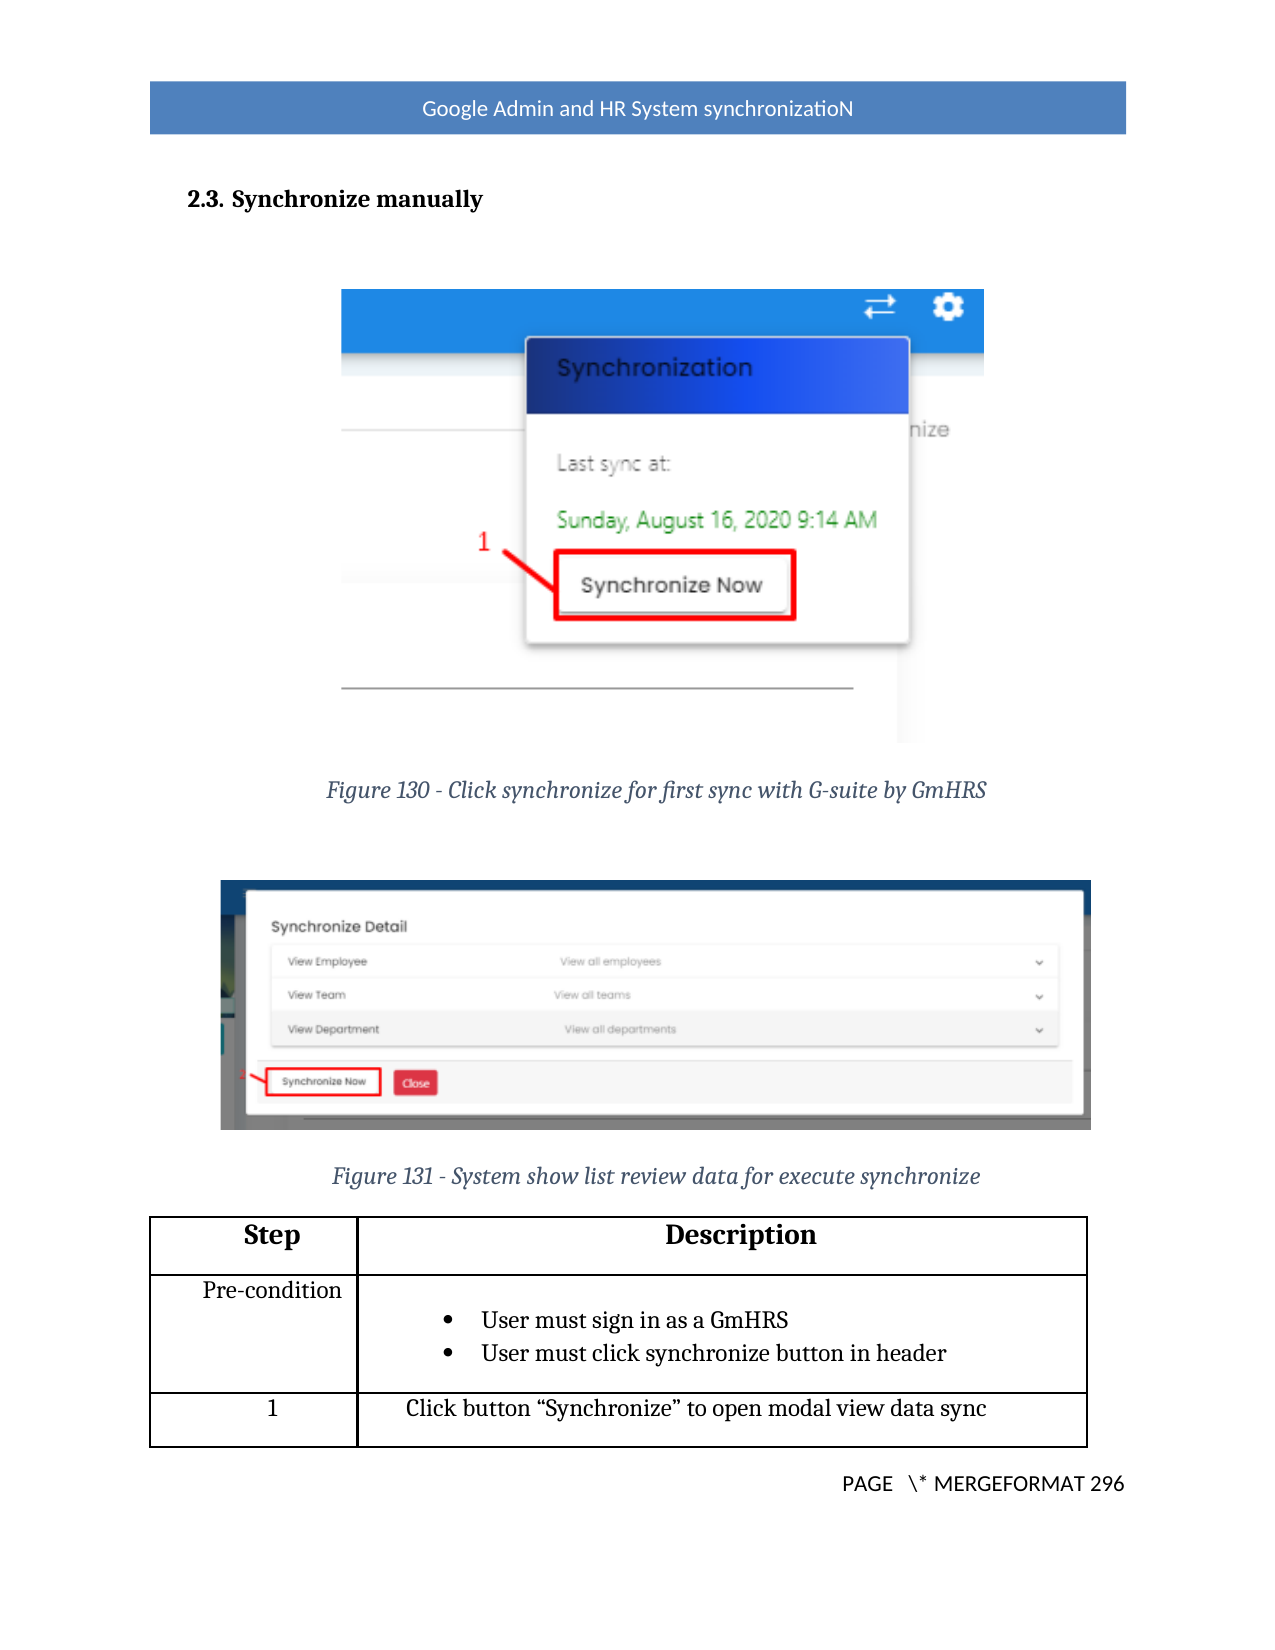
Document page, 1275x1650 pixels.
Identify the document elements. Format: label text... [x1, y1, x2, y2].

picture [341, 289, 984, 743]
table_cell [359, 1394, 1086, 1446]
text Figure 130 - Click synchronize for first sync with G-suite by GmHRS [187, 776, 1125, 805]
text Figure 131 - System show list review data for execute synchronize [187, 1162, 1125, 1191]
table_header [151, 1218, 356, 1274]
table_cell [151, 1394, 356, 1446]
picture [220, 880, 1091, 1130]
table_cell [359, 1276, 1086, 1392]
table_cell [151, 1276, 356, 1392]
subtitle Synchronize manually [187, 185, 1125, 214]
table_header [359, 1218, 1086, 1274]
